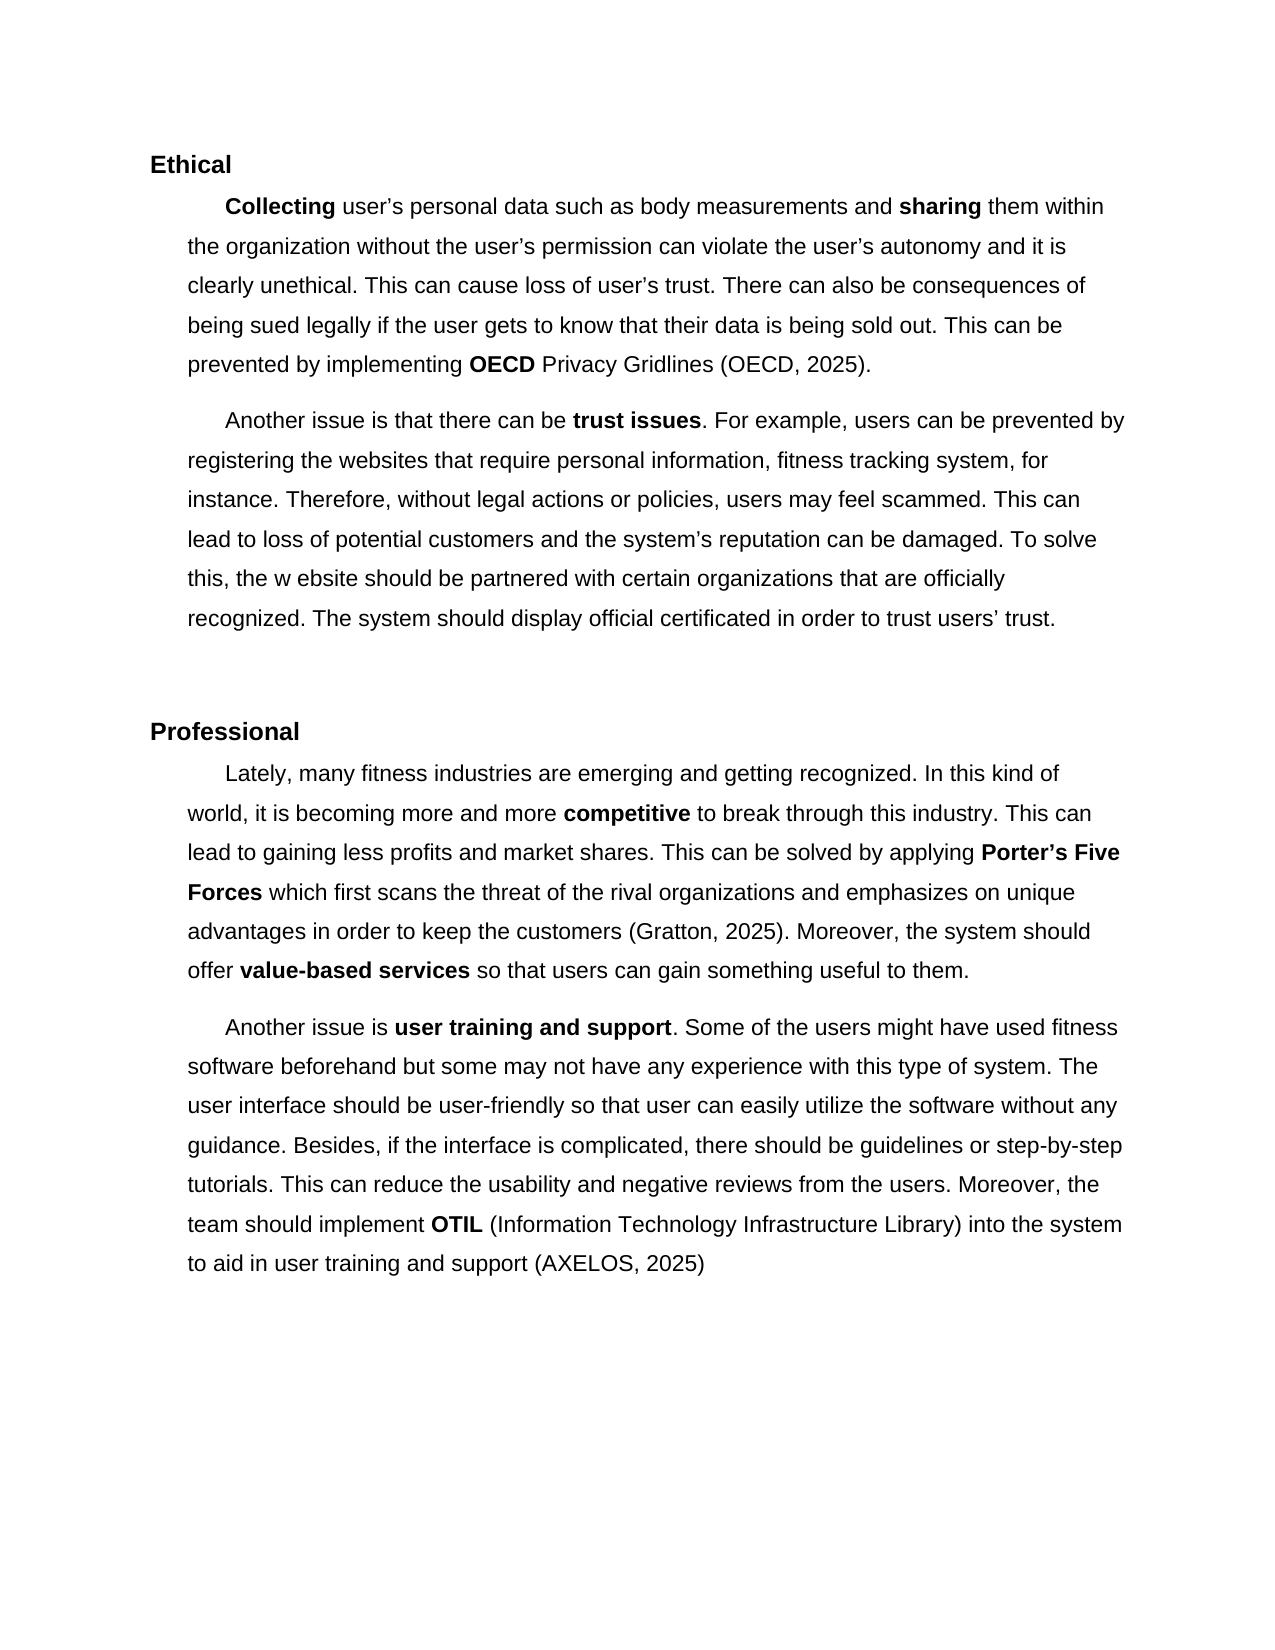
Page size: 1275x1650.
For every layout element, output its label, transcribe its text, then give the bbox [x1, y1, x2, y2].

text Lately, many fitness industries are emerging and getting recognized. In this kind of world, it is becoming more and more competitive to break through this industry. This can lead to gaining less profits and market shares. This can be solved by applying Porter’s Five Forces which first scans the threat of the rival organizations and emphasizes on unique advantages in order to keep the customers . Moreover, the system should offer value-based services so that users can gain something useful to them. [187, 760, 1125, 984]
text Another issue is that there can be trust issues. For example, users can be prevented by registering the websites that require personal information, fitness tracking system, for instance. Therefore, without legal actions or policies, users may feel scammed. This can lead to loss of potential customers and the system’s reputation can be damaged. To solve this, the w ebsite should be partnered with certain organizations that are officially recognized. The system should display official certificated in order to trust users’ trust. [187, 407, 1125, 631]
subtitle Ethical [150, 150, 1125, 179]
text Another issue is user training and support. Some of the users might have used fitness software beforehand but some may not have any experience with this type of system. The user interface should be user-friendly so that user can easily utilize the software without any guidance. Besides, if the interface is complicated, there should be guidelines or step-by-step tutorials. This can reduce the usability and negative reviews from the users. Moreover, the team should implement OTIL (Information Technology Infrastructure Library) into the system to aid in user training and support [187, 1013, 1125, 1277]
text Collecting user’s personal data such as body measurements and sharing them within the organization without the user’s permission can violate the user’s autonomy and it is clearly unethical. This can cause loss of user’s trust. There can also be consequences of being sued legally if the user gets to know that their data is being sold out. This can be prevented by implementing OECD Privacy Gridlines. [187, 193, 1125, 377]
subtitle Professional [150, 717, 1125, 746]
